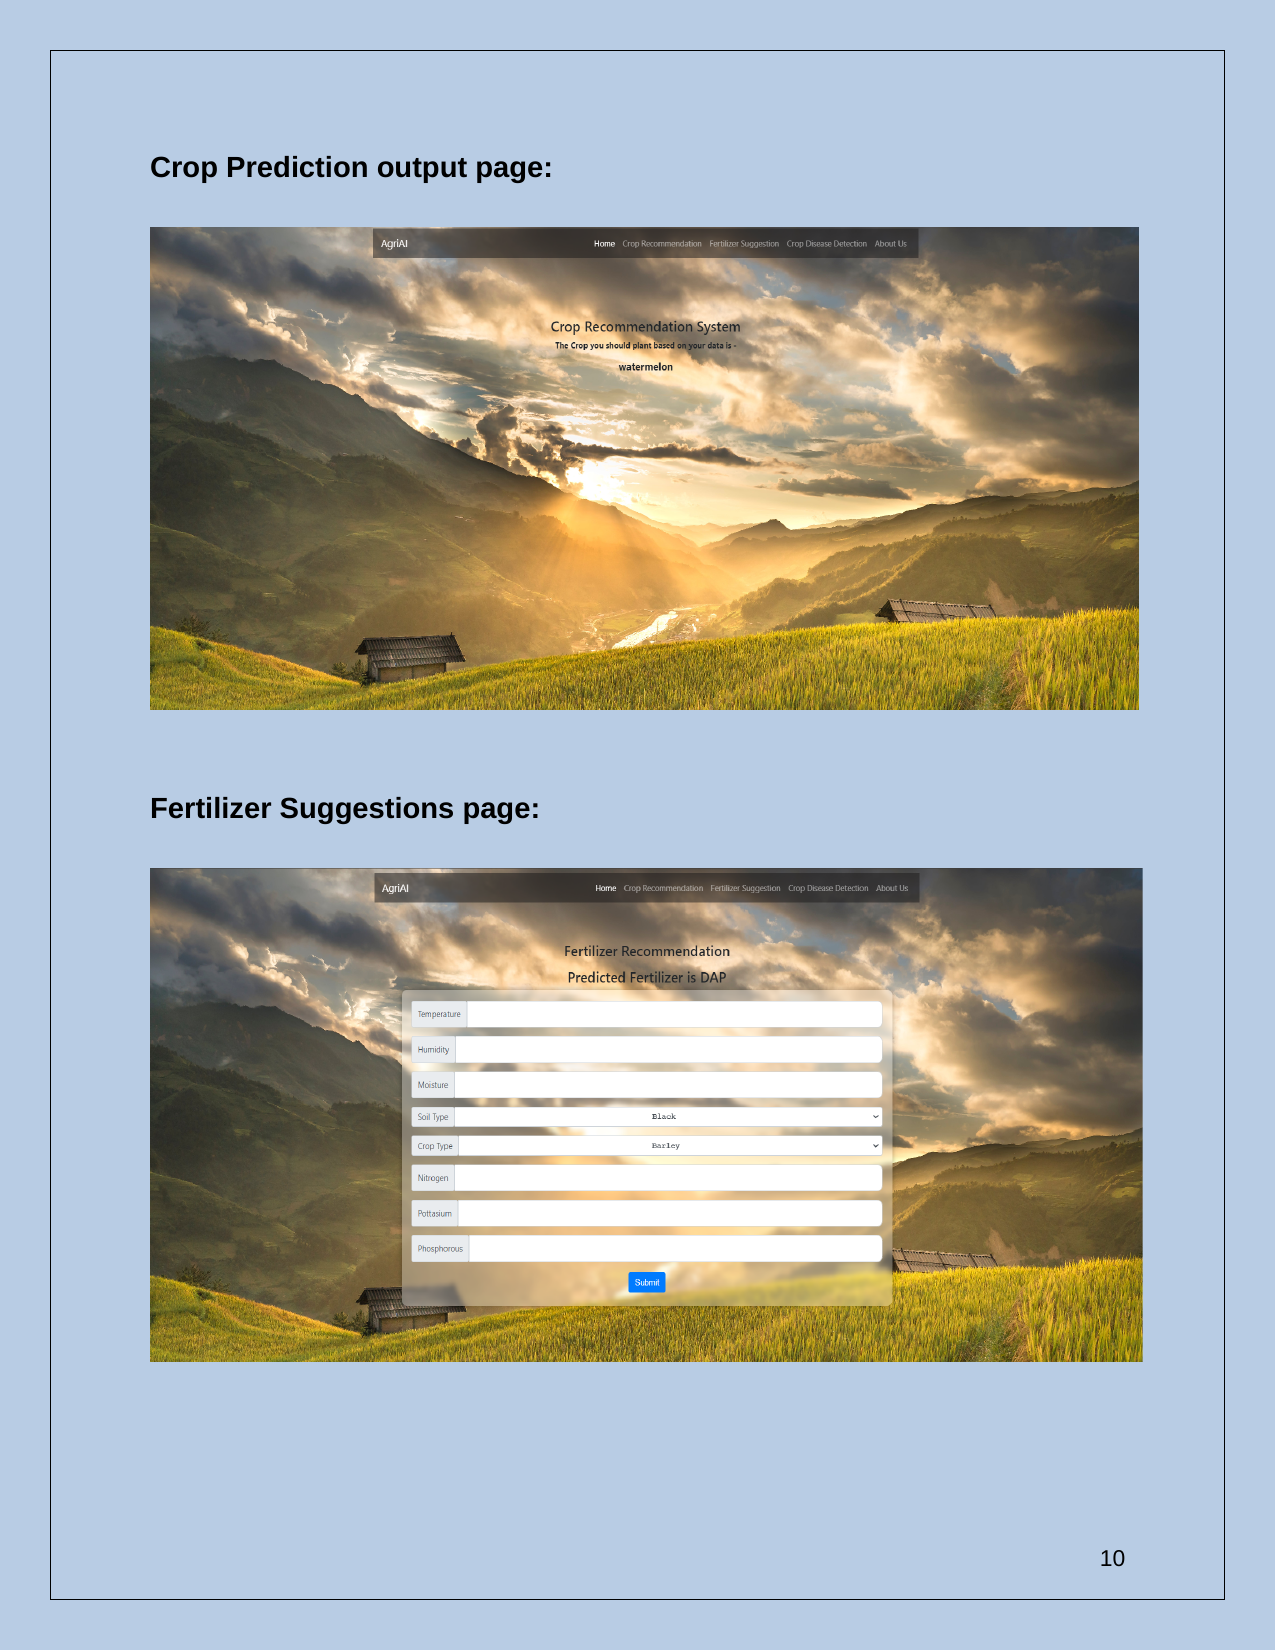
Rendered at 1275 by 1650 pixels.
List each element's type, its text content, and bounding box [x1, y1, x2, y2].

picture [150, 868, 1143, 1362]
text Fertilizer Suggestions page: [150, 791, 1125, 824]
picture [150, 227, 1139, 710]
text Crop Prediction output page: [150, 150, 1125, 183]
